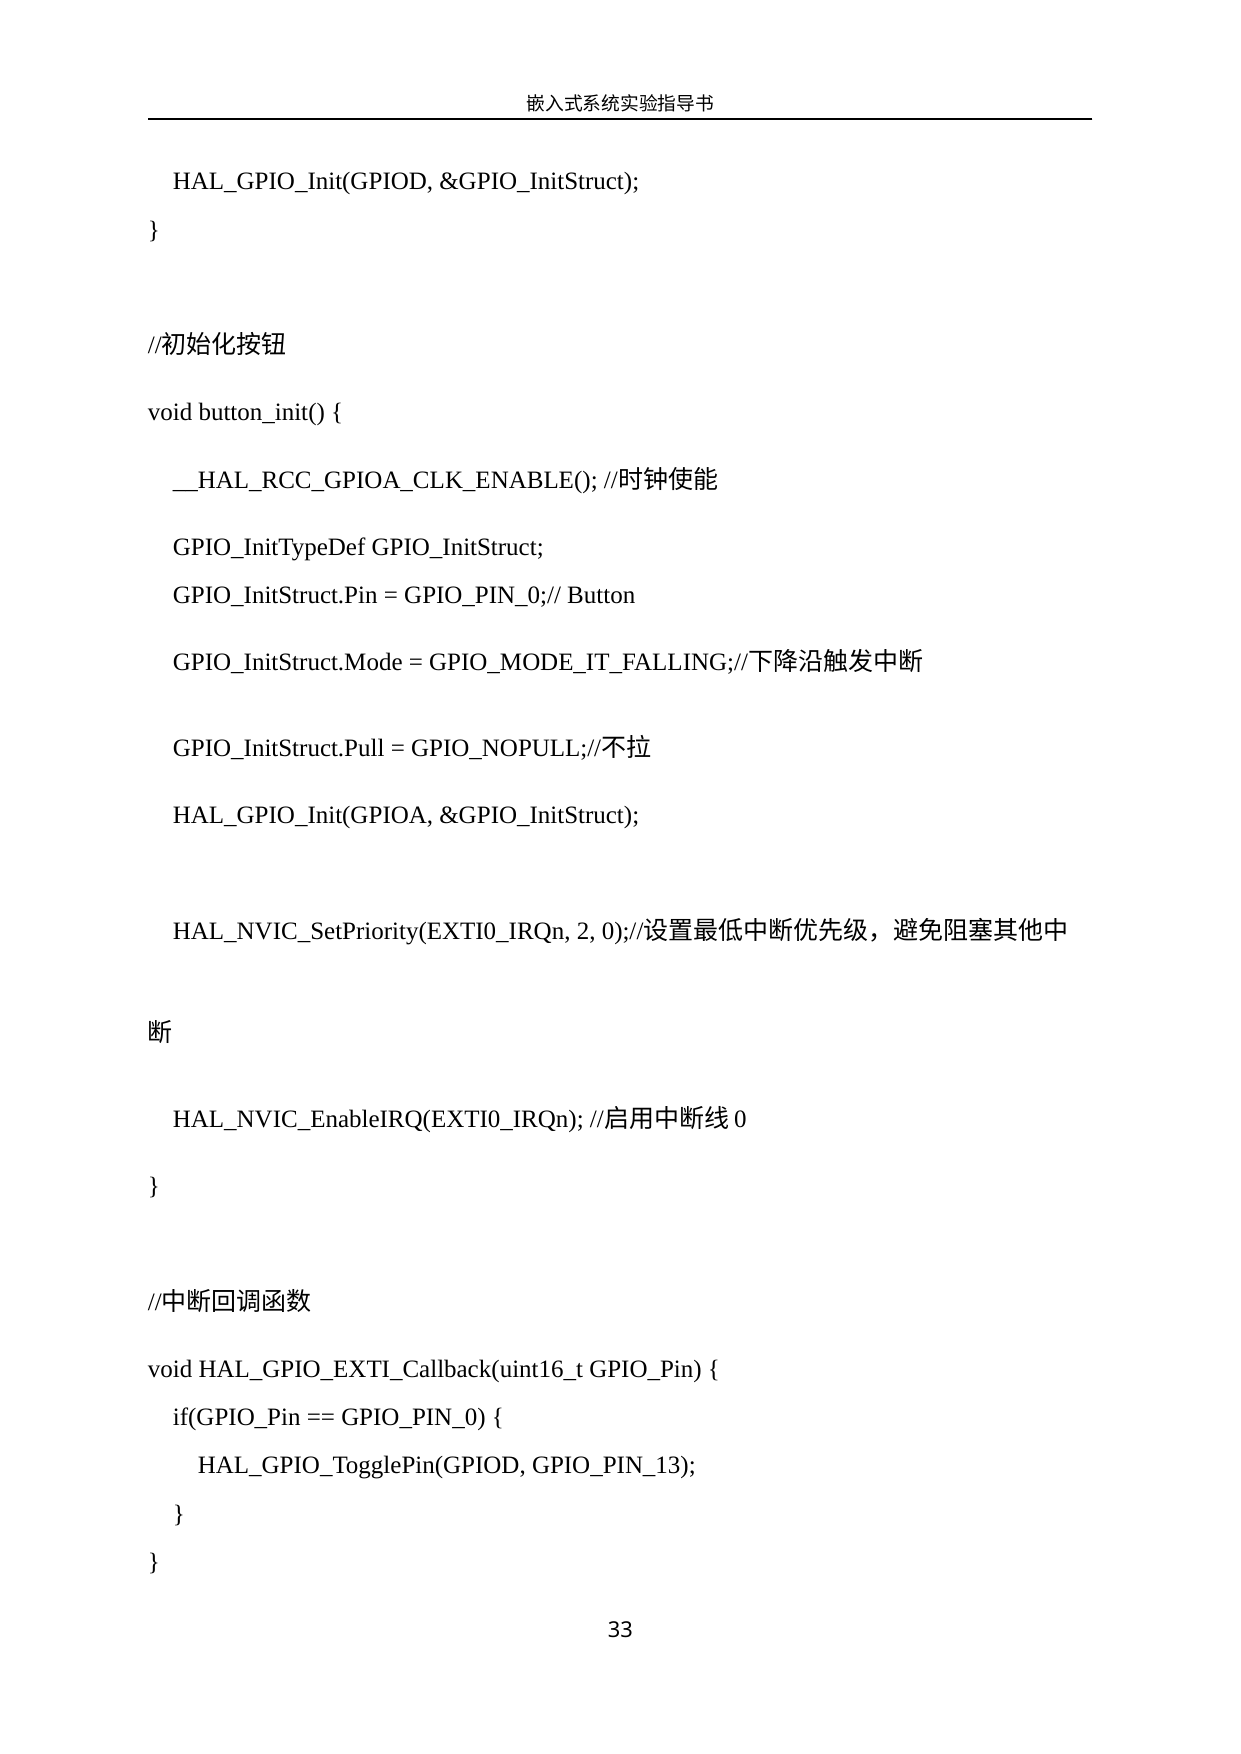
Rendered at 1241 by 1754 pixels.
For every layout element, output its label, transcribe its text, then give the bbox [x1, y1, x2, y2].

text } [148, 212, 1092, 246]
text GPIO_InitStruct.Mode = GPIO_MODE_IT_FALLING;//下降沿触发中断 [148, 626, 1092, 694]
text HAL_NVIC_SetPriority(EXTI0_IRQn, 2, 0);//设置最低中断优先级，避免阻塞其他中断 [148, 895, 1092, 1064]
text HAL_NVIC_EnableIRQ(EXTI0_IRQn); //启用中断线0 [148, 1083, 1092, 1151]
text __HAL_RCC_GPIOA_CLK_ENABLE(); //时钟使能 [148, 443, 1092, 511]
text } [148, 1545, 1092, 1579]
text HAL_GPIO_Init(GPIOA, &GPIO_InitStruct); [148, 798, 1092, 832]
text if(GPIO_Pin == GPIO_PIN_0) { [148, 1400, 1092, 1434]
text //中断回调函数 [148, 1265, 1092, 1333]
text GPIO_InitStruct.Pull = GPIO_NOPULL;//不拉 [148, 712, 1092, 780]
text HAL_GPIO_Init(GPIOD, &GPIO_InitStruct); [148, 164, 1092, 198]
text } [148, 1496, 1092, 1530]
text //初始化按钮 [148, 309, 1092, 377]
text GPIO_InitTypeDef GPIO_InitStruct; [148, 529, 1092, 563]
text } [148, 1169, 1092, 1203]
text HAL_GPIO_TogglePin(GPIOD, GPIO_PIN_13); [148, 1448, 1092, 1482]
text void button_init() { [148, 395, 1092, 429]
text GPIO_InitStruct.Pin = GPIO_PIN_0;// Button [148, 578, 1092, 612]
text void HAL_GPIO_EXTI_Callback(uint16_t GPIO_Pin) { [148, 1351, 1092, 1385]
